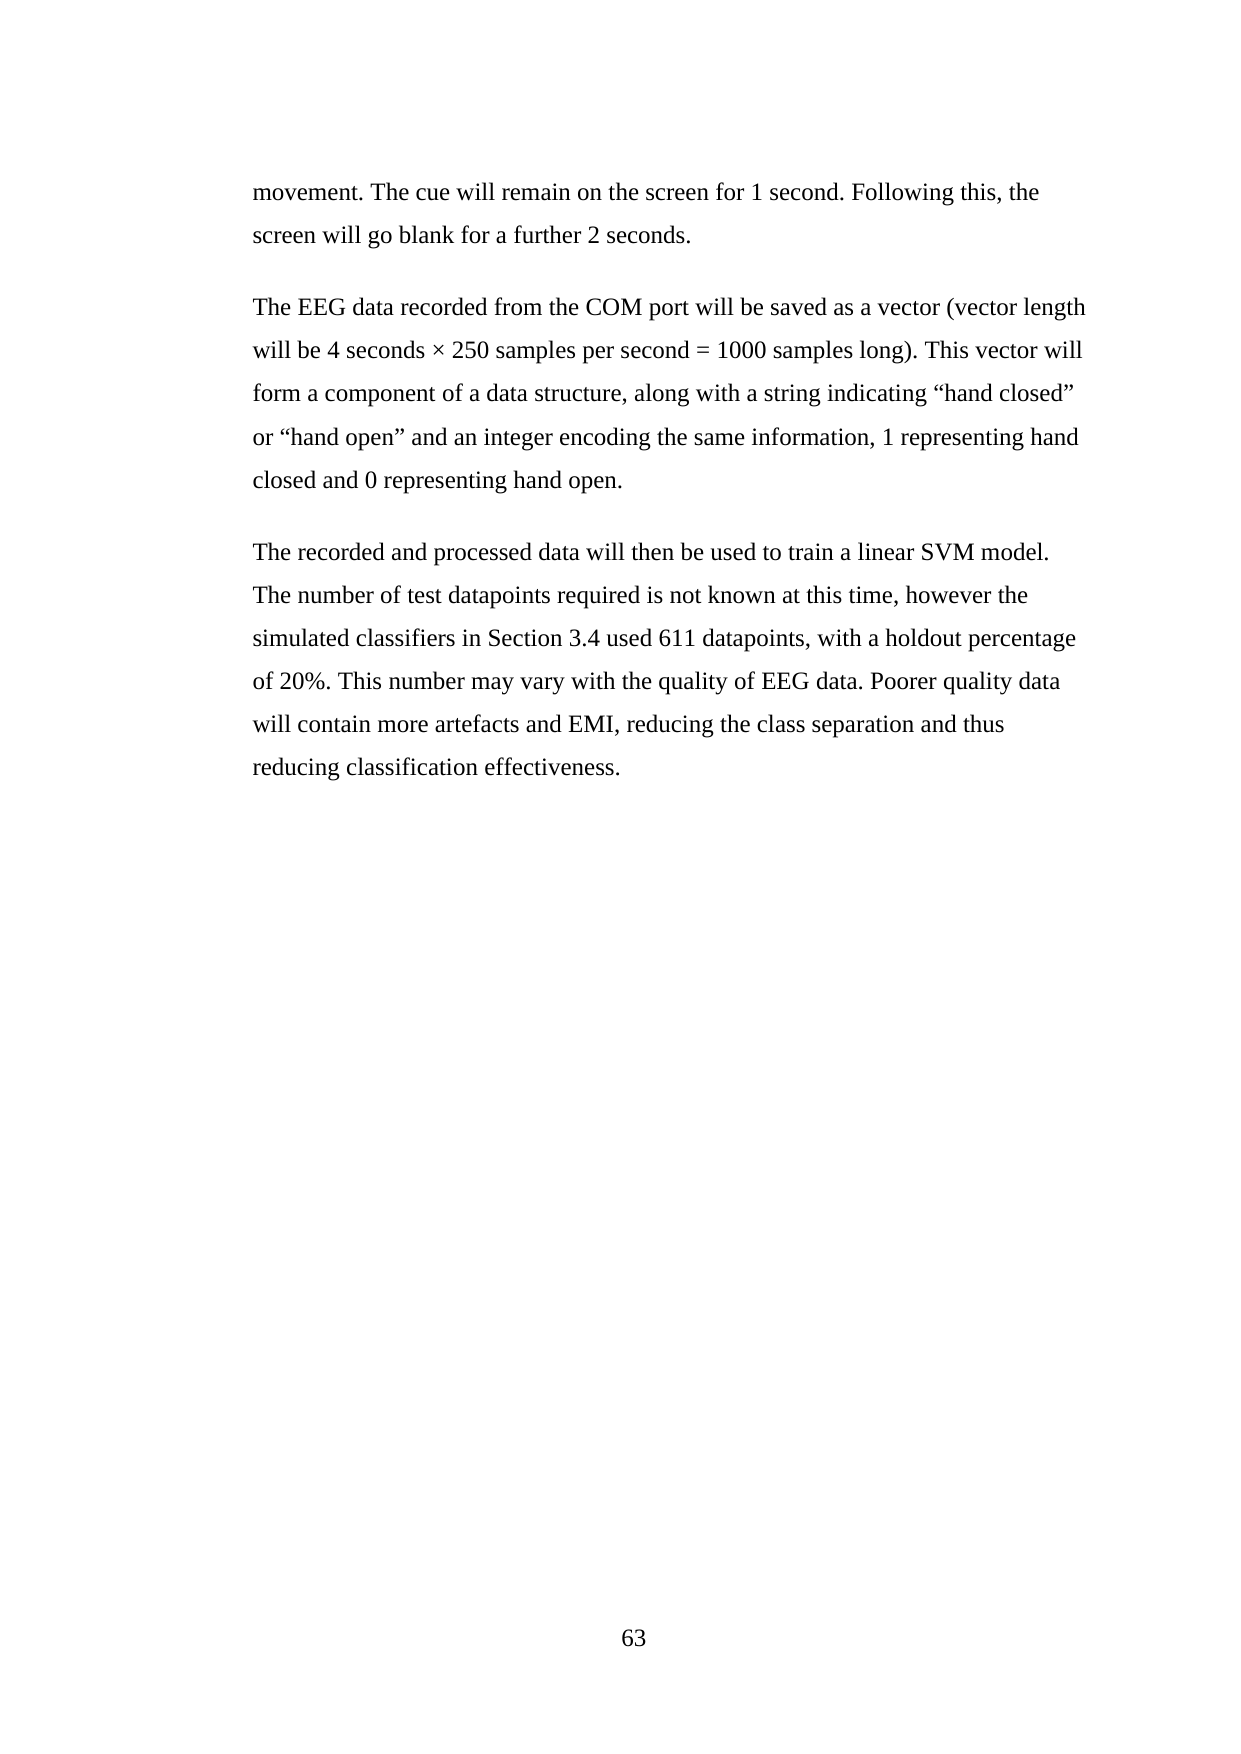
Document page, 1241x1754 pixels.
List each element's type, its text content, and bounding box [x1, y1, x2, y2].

text The recorded and processed data will then be used to train a linear SVM model. The number of test datapoints required is not known at this time, however the simulated classifiers in Section 3.4 used 611 datapoints, with a holdout percentage of 20%. This number may vary with the quality of EEG data. Poorer quality data will contain more artefacts and EMI, reducing the class separation and thus reducing classification effectiveness. [252, 537, 1090, 781]
text The EEG data recorded from the COM port will be saved as a vector (vector length will be 4 seconds × 250 samples per second = 1000 samples long). This vector will form a component of a data structure, along with a string indicating “hand closed” or “hand open” and an integer encoding the same information, 1 representing hand closed and 0 representing hand open. [252, 292, 1090, 493]
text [252, 177, 1090, 249]
